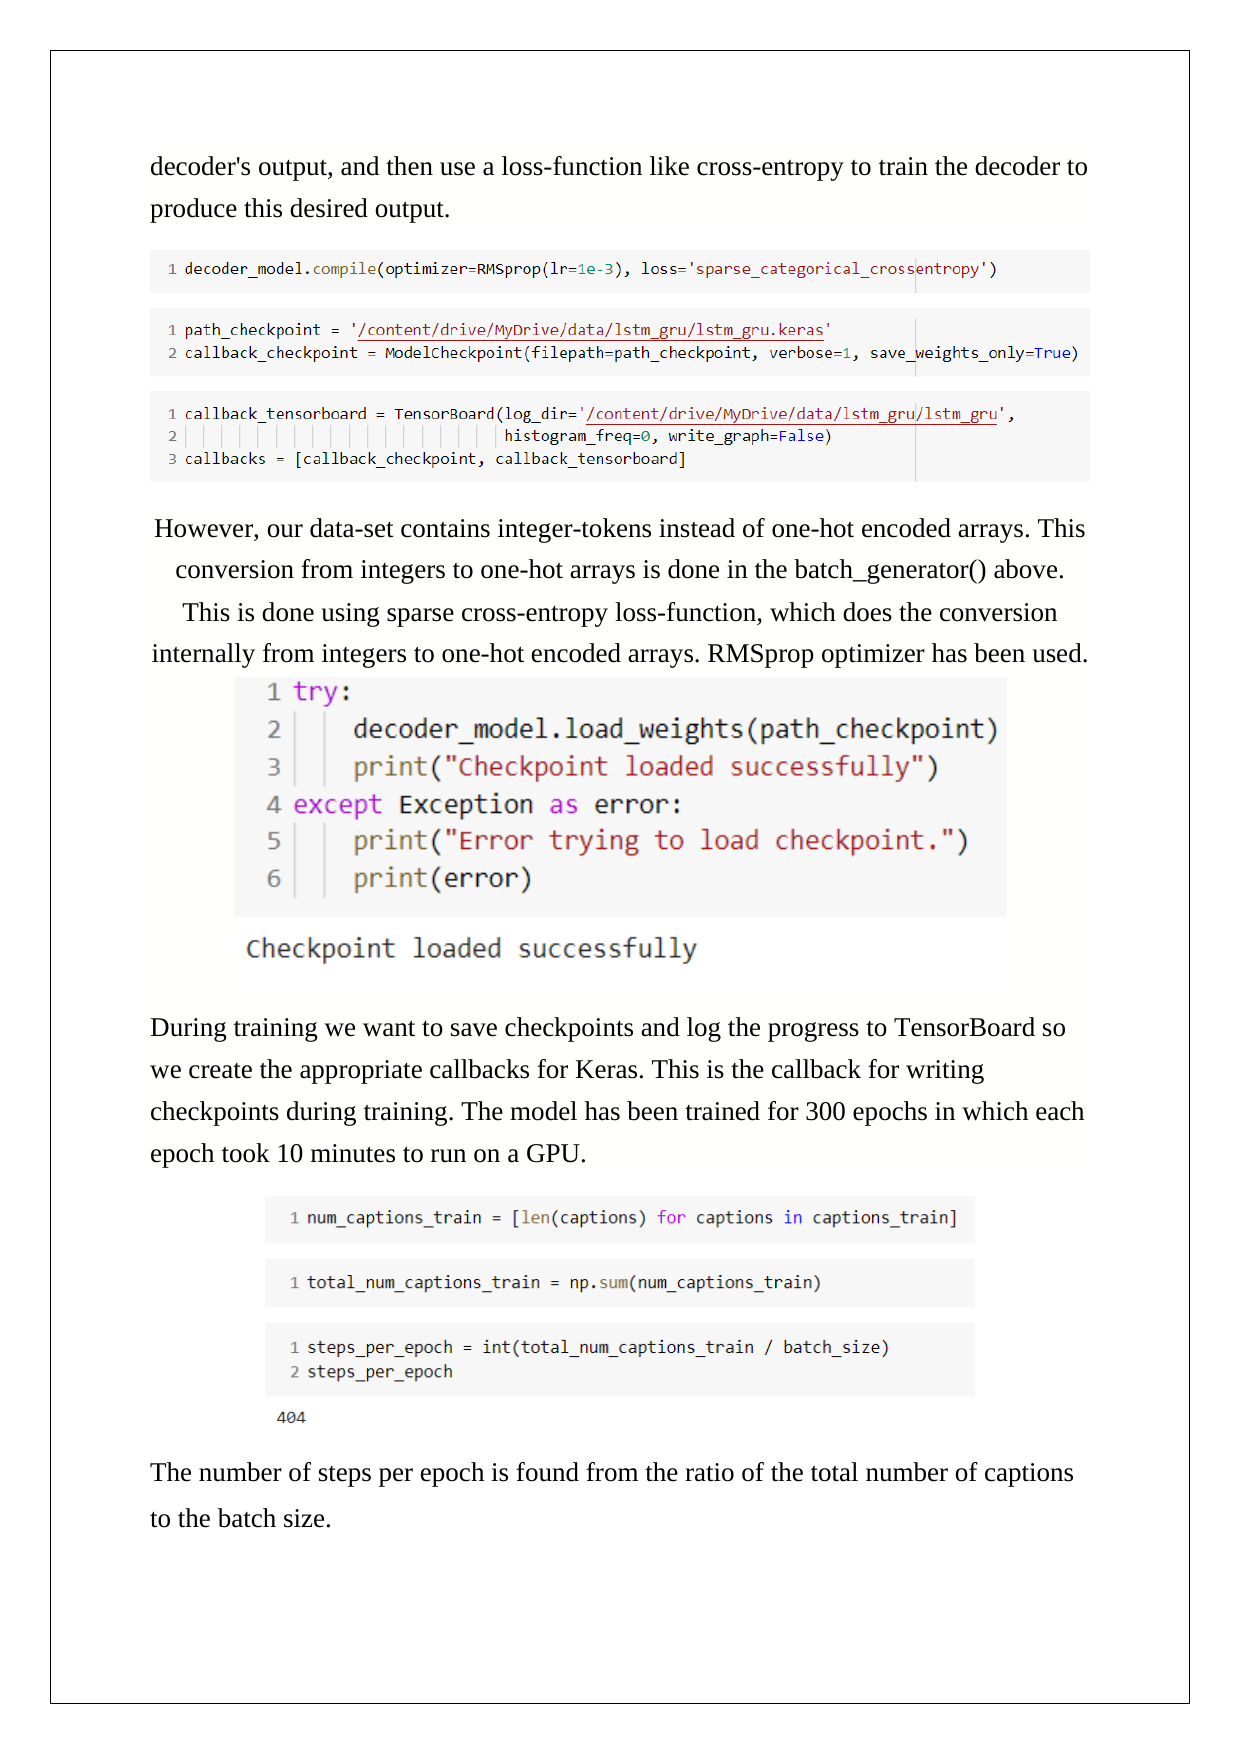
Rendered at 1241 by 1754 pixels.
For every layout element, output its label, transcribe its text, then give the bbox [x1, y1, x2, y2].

text During training we want to save checkpoints and log the progress to TensorBoard so we create the appropriate callbacks for Keras. This is the callback for writing checkpoints during training. The model has been trained for 300 epochs in which each epoch took 10 minutes to run on a GPU. [150, 1012, 1090, 1169]
picture [233, 677, 1007, 986]
picture [265, 1196, 976, 1427]
picture [150, 250, 1091, 482]
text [150, 150, 1090, 223]
text The number of steps per epoch is found from the ratio of the total number of captions to the batch size. [150, 1456, 1090, 1534]
